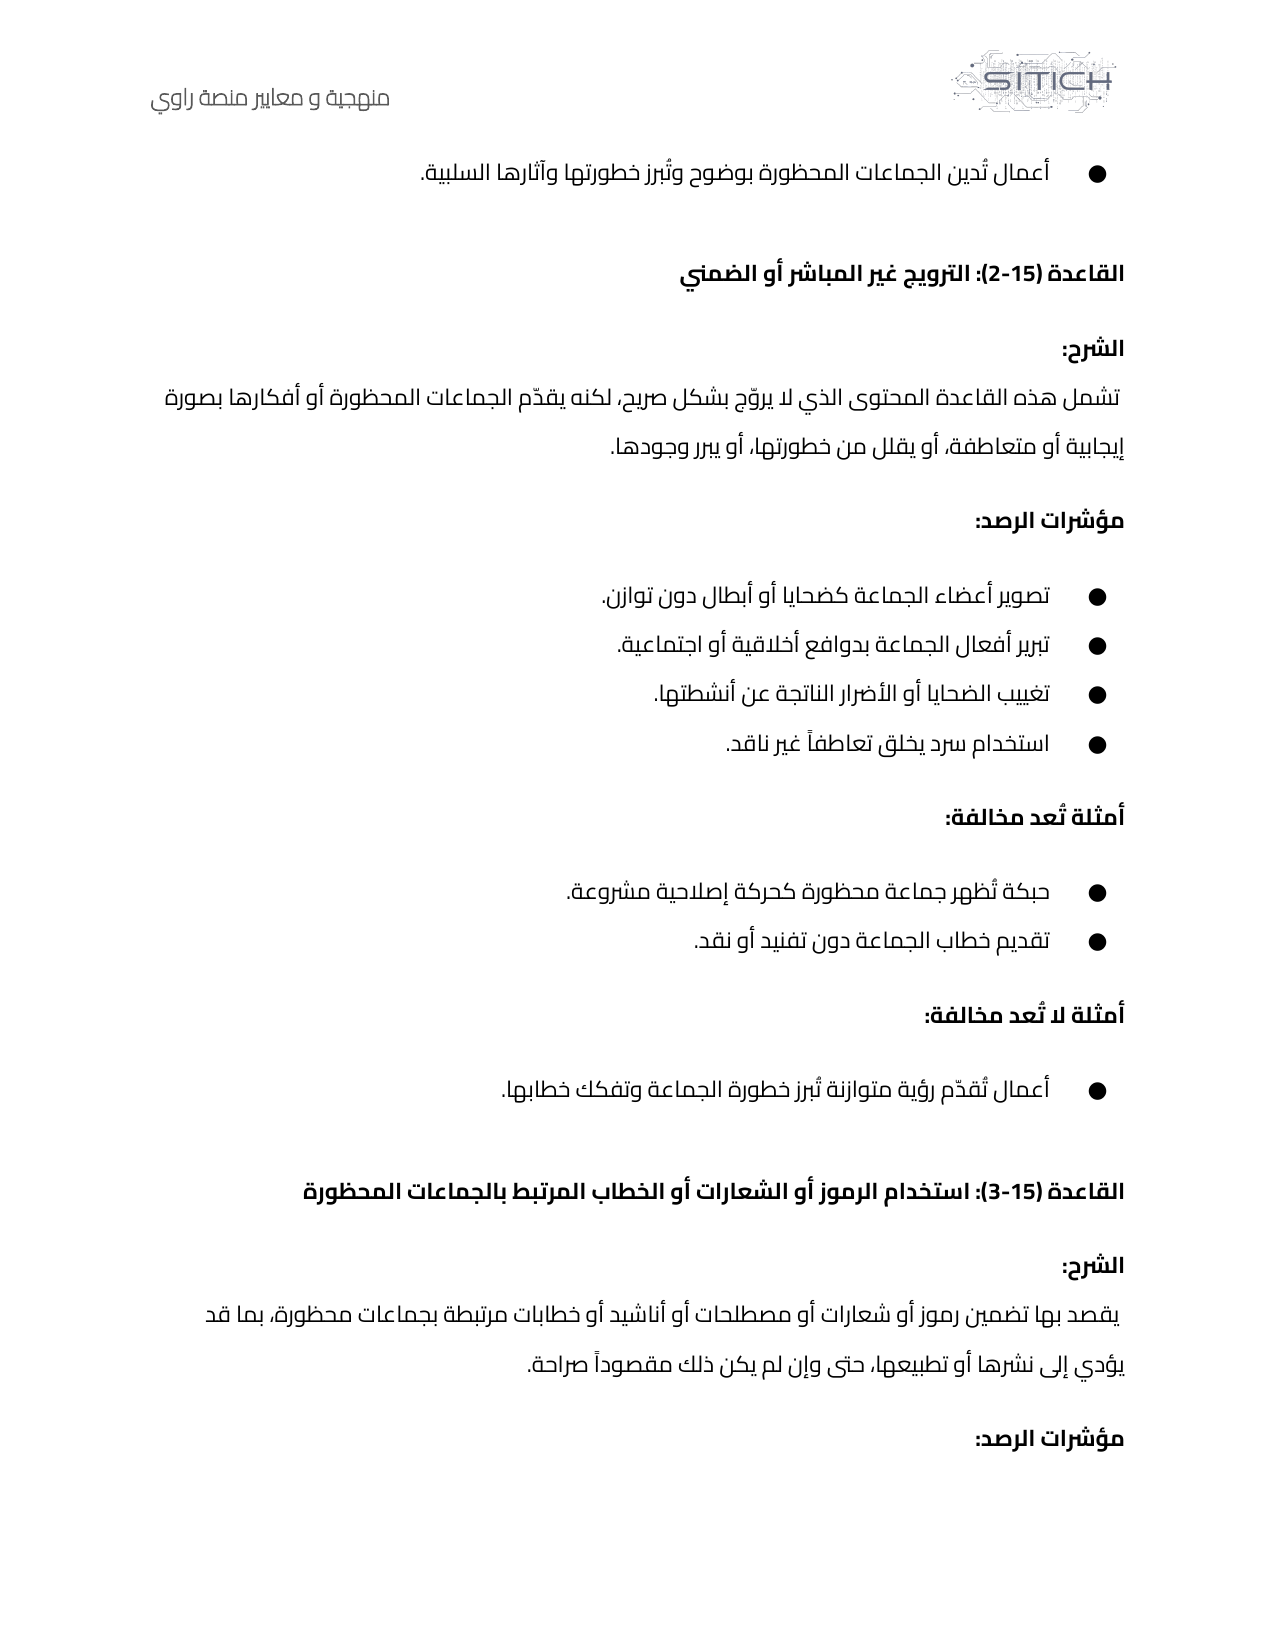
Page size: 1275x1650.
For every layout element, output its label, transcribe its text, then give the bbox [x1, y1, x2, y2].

list أعمال تُدين الجماعات المحظورة بوضوح وتُبرز خطورتها وآثارها السلبية. [150, 150, 1087, 223]
list أعمال تُقدّم رؤية متوازنة تُبرز خطورة الجماعة وتفكك خطابها. [150, 1067, 1087, 1141]
list تغييب الضحايا أو الأضرار الناتجة عن أنشطتها. [150, 672, 1087, 715]
text مؤشرات الرصد: [150, 499, 1125, 542]
list حبكة تُظهر جماعة محظورة كحركة إصلاحية مشروعة. [150, 870, 1087, 913]
text أمثلة تُعد مخالفة: [150, 795, 1125, 838]
subtitle القاعدة (15-3): استخدام الرموز أو الشعارات أو الخطاب المرتبط بالجماعات المحظورة [150, 1169, 1125, 1212]
text أمثلة لا تُعد مخالفة: [150, 993, 1125, 1036]
subtitle القاعدة (15-2): الترويج غير المباشر أو الضمني [150, 252, 1125, 295]
text مؤشرات الرصد: [150, 1417, 1125, 1459]
text الشرح: يقصد بها تضمين رموز أو شعارات أو مصطلحات أو أناشيد أو خطابات مرتبطة بجماعات محظورة، بما قد يؤدي إلى نشرها أو تطبيعها، حتى وإن لم يكن ذلك مقصوداً صراحة. [150, 1244, 1125, 1385]
list تصوير أعضاء الجماعة كضحايا أو أبطال دون توازن. [150, 573, 1087, 616]
list تقديم خطاب الجماعة دون تفنيد أو نقد. [150, 919, 1087, 962]
list تبرير أفعال الجماعة بدوافع أخلاقية أو اجتماعية. [150, 623, 1087, 666]
text الشرح: تشمل هذه القاعدة المحتوى الذي لا يروّج بشكل صريح، لكنه يقدّم الجماعات المحظورة أو أفكارها بصورة إيجابية أو متعاطفة، أو يقلل من خطورتها، أو يبرر وجودها. [150, 326, 1125, 468]
list استخدام سرد يخلق تعاطفاً غير ناقد. [150, 721, 1087, 764]
